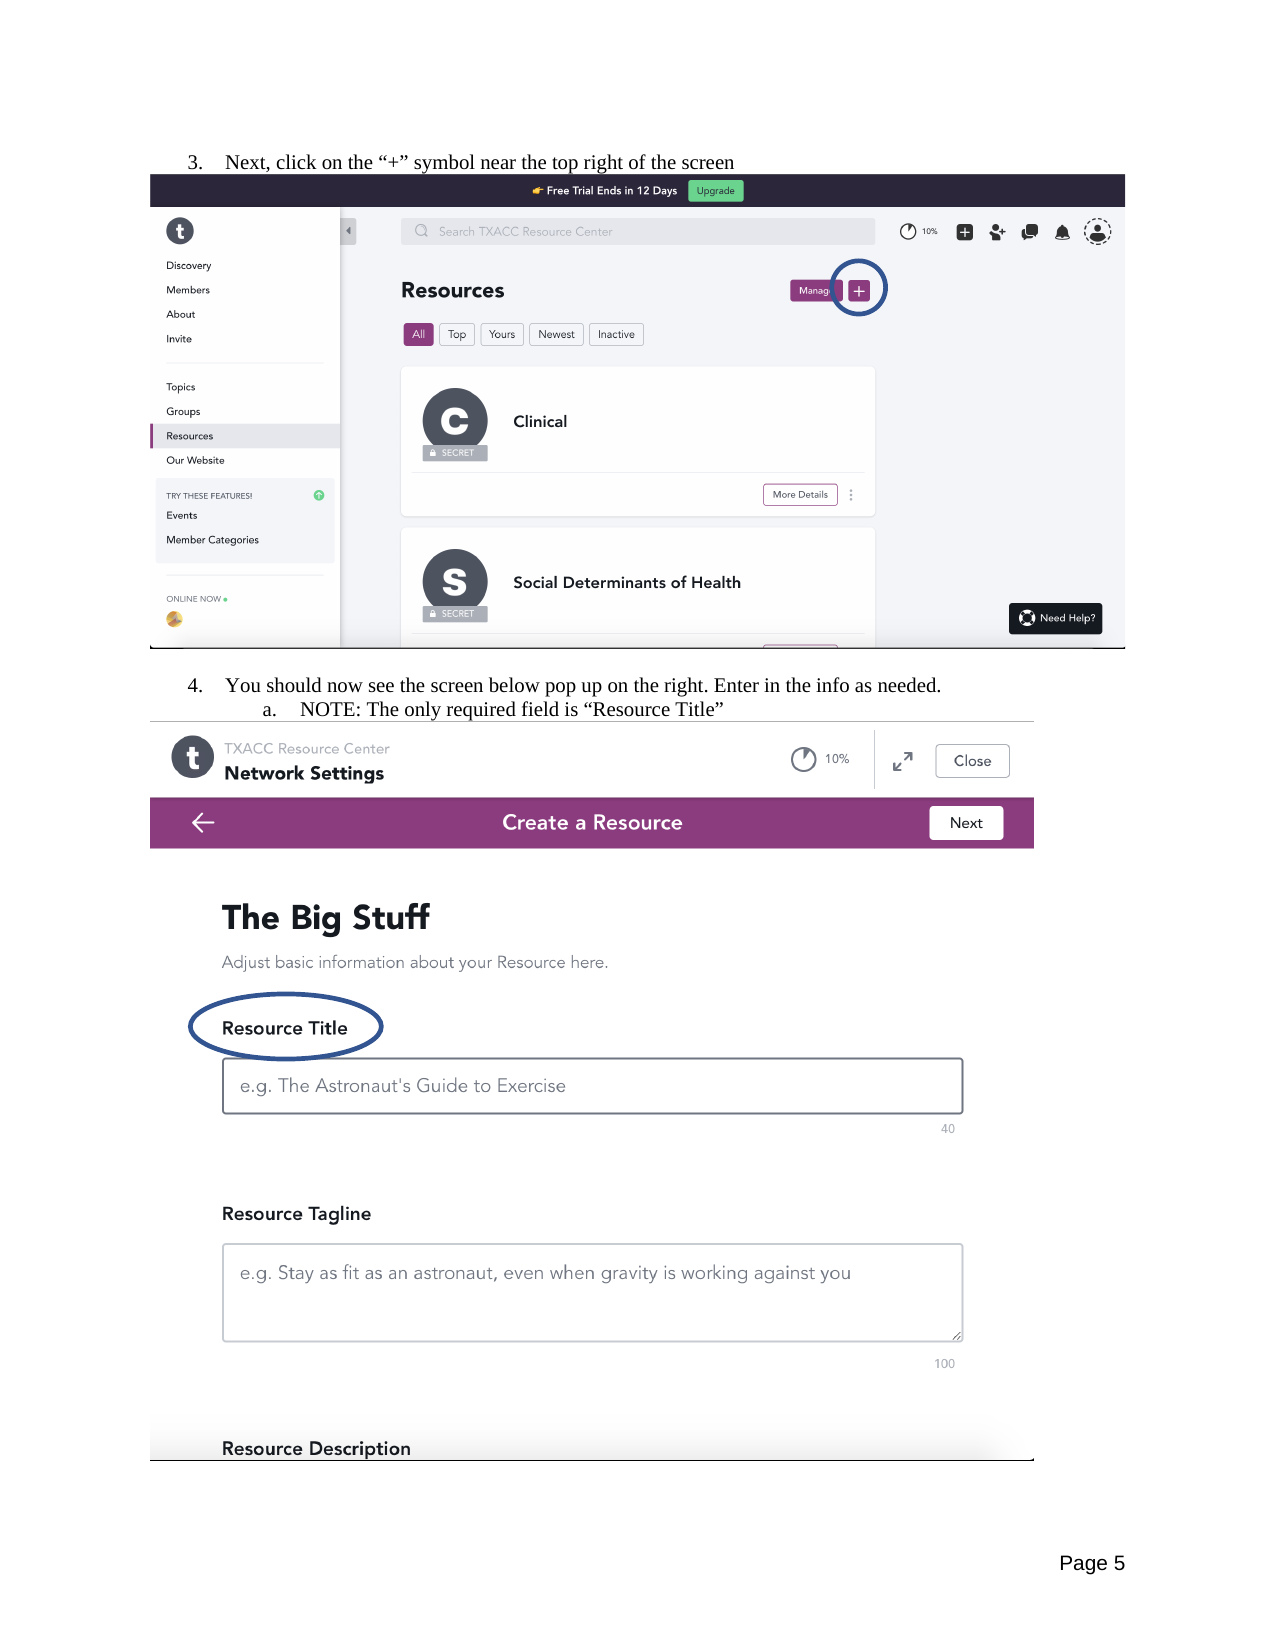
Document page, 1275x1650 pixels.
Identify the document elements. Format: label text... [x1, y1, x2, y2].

list You should now see the screen below pop up on the right. Enter in the info as needed. [187, 673, 1125, 697]
picture [150, 721, 1034, 1461]
list NOTE: The only required field is “Resource Title” [262, 697, 1125, 721]
list Next, click on the “+” symbol near the top right of the screen [187, 150, 1125, 174]
picture [150, 174, 1125, 649]
